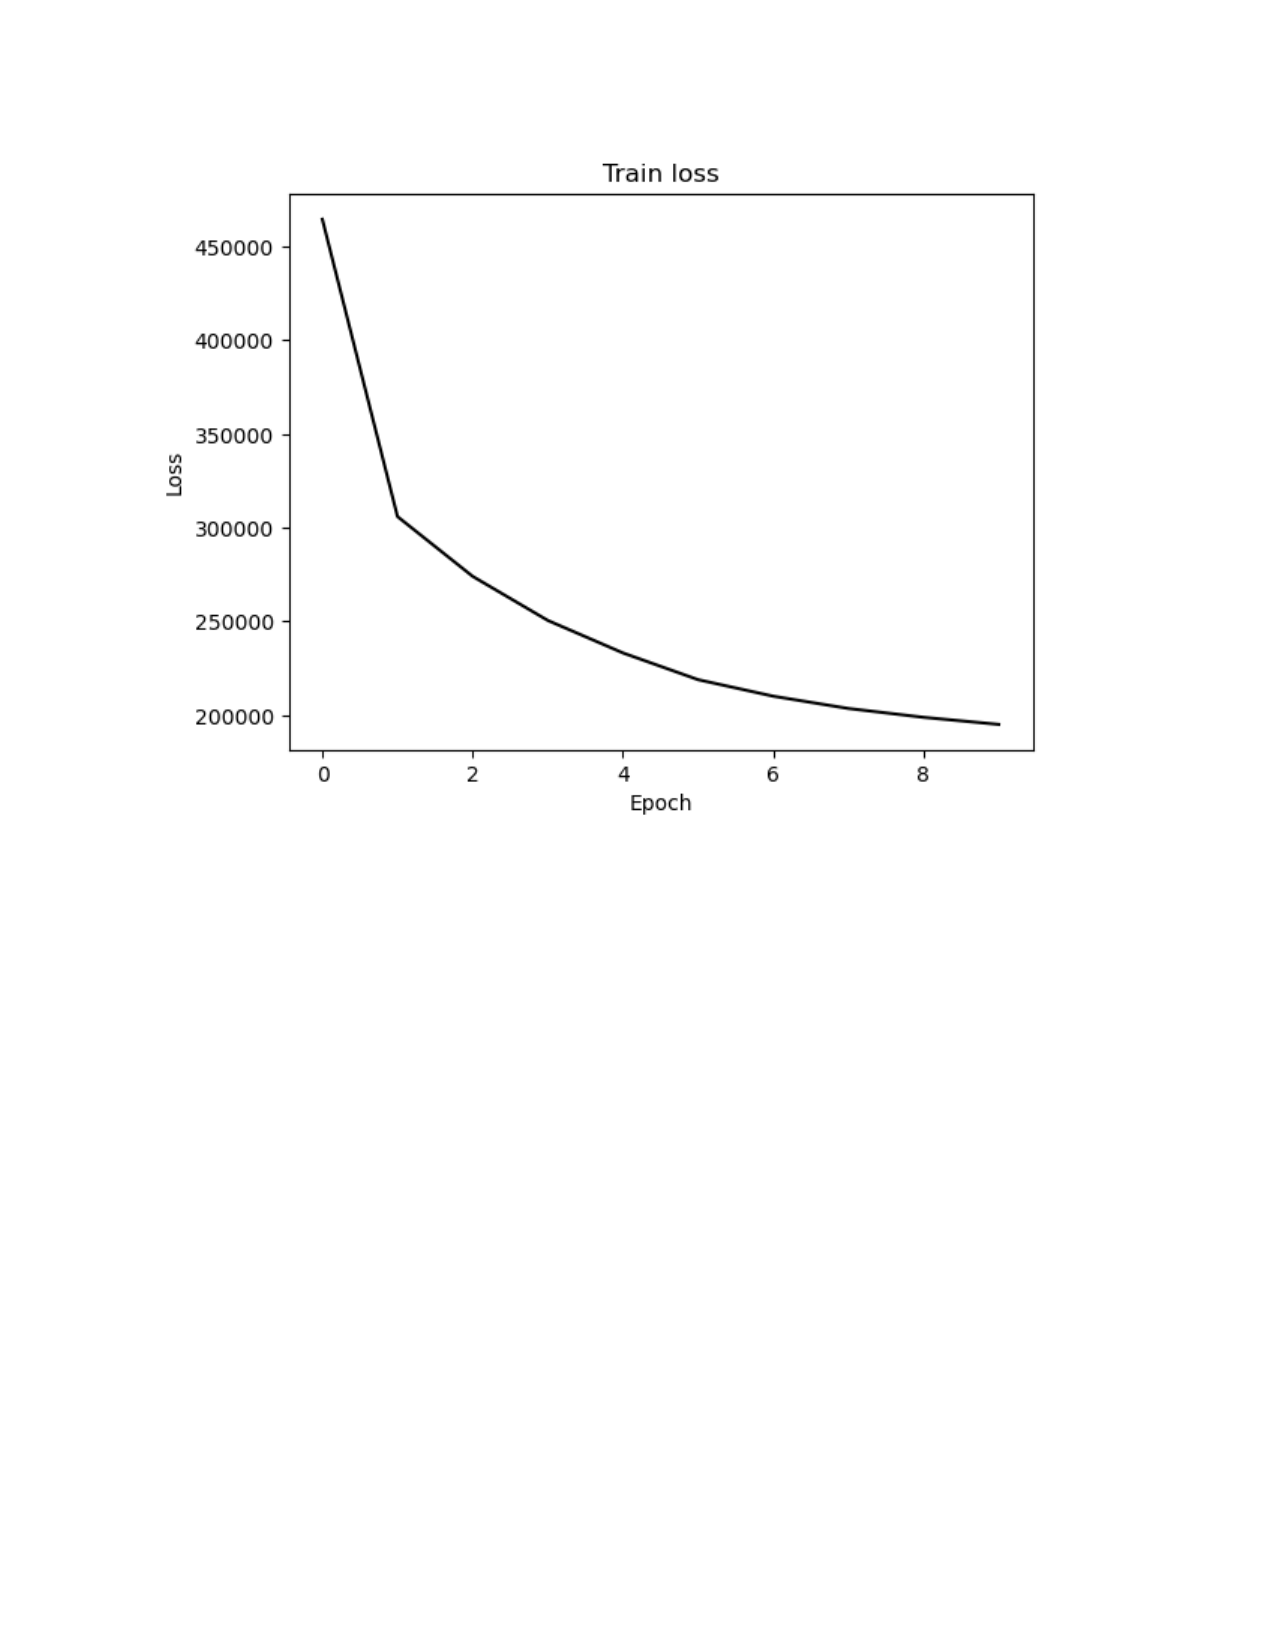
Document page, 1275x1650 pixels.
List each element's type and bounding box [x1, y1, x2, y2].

picture [150, 150, 1047, 830]
